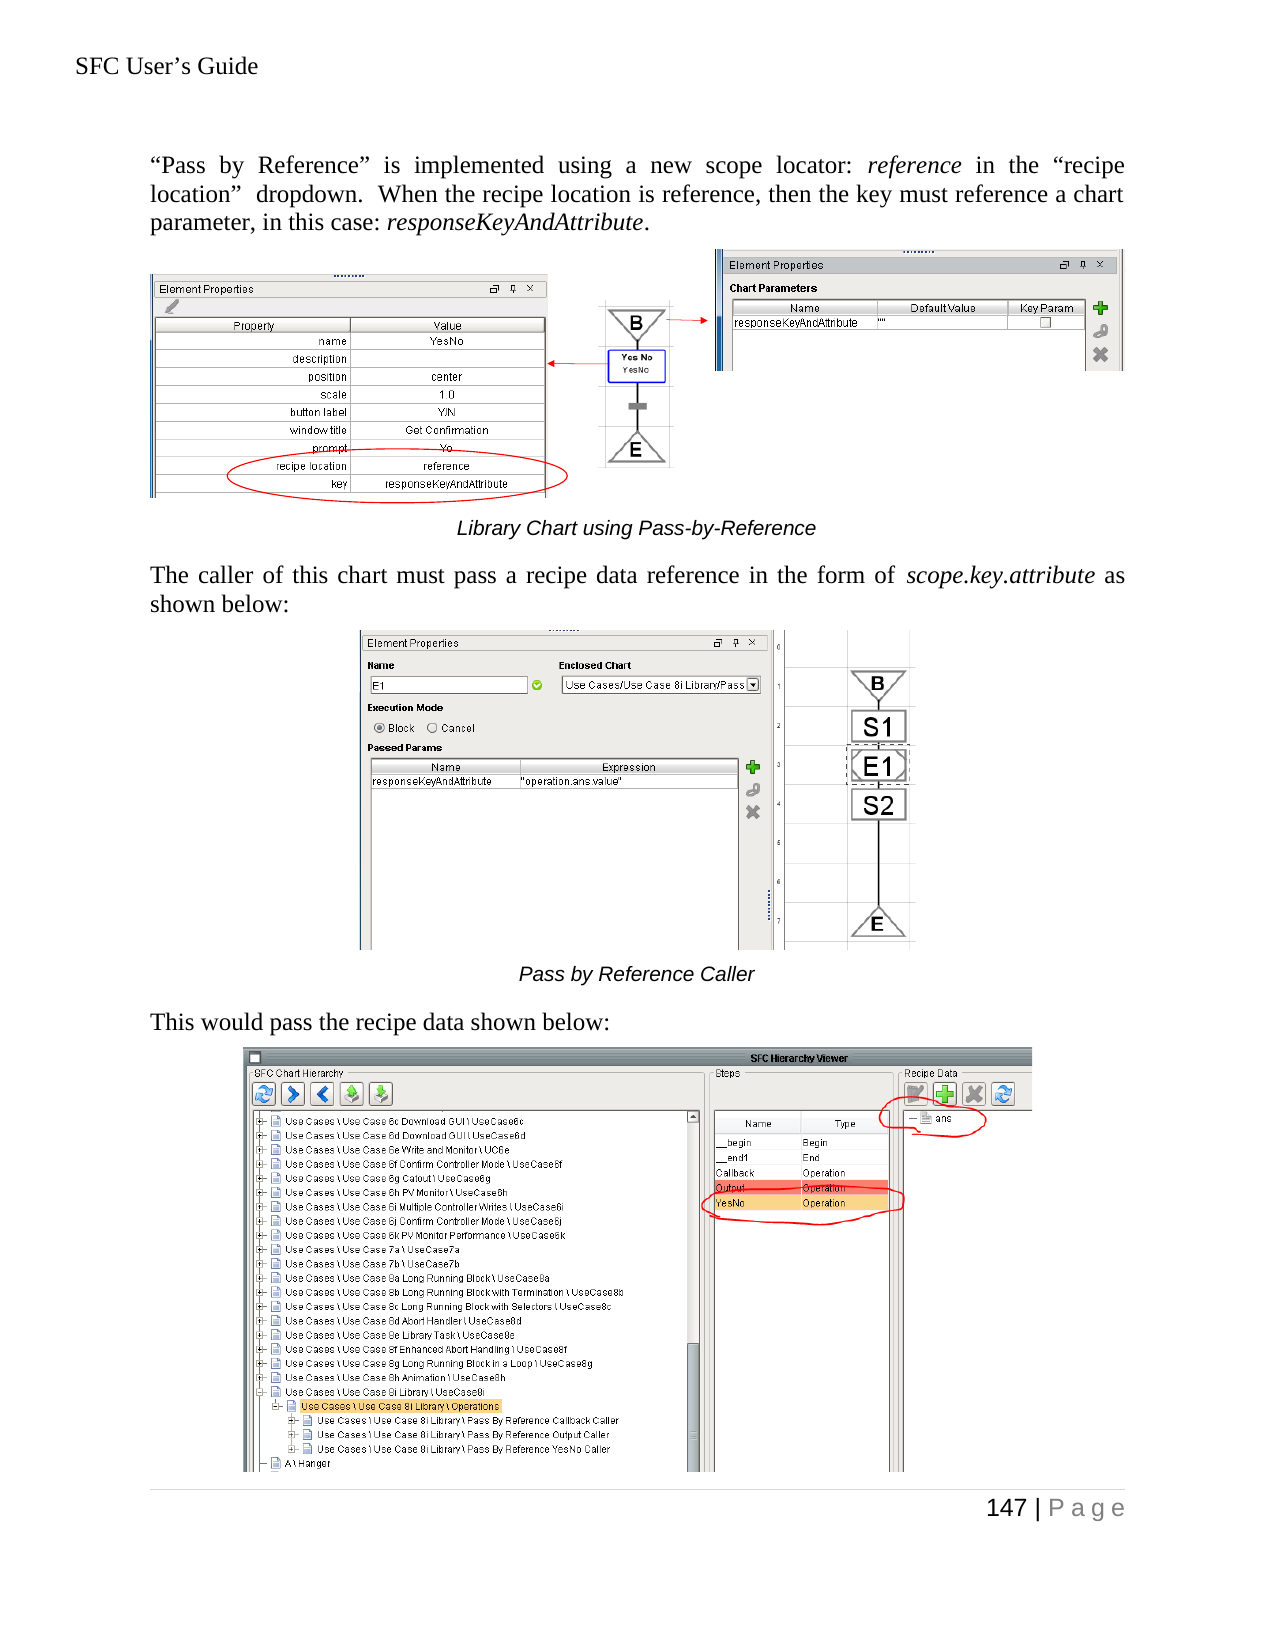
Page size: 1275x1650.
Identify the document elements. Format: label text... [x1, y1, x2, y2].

text Pass by Reference Caller [150, 962, 1125, 986]
text This would pass the recipe data shown below: [150, 1007, 1125, 1035]
picture [359, 630, 916, 950]
text The caller of this chart must pass a recipe data reference in the form of scope.key.attribute as shown below: [150, 561, 1125, 618]
text Library Chart using Pass-by-Reference [150, 516, 1125, 540]
text “Pass by Reference” is implemented using a new scope locator: reference in the “recipe location” dropdown. When the recipe location is reference, then the key must reference a chart parameter, in this case: responseKeyAndAttribute. [150, 150, 1125, 236]
picture [243, 1047, 1033, 1472]
